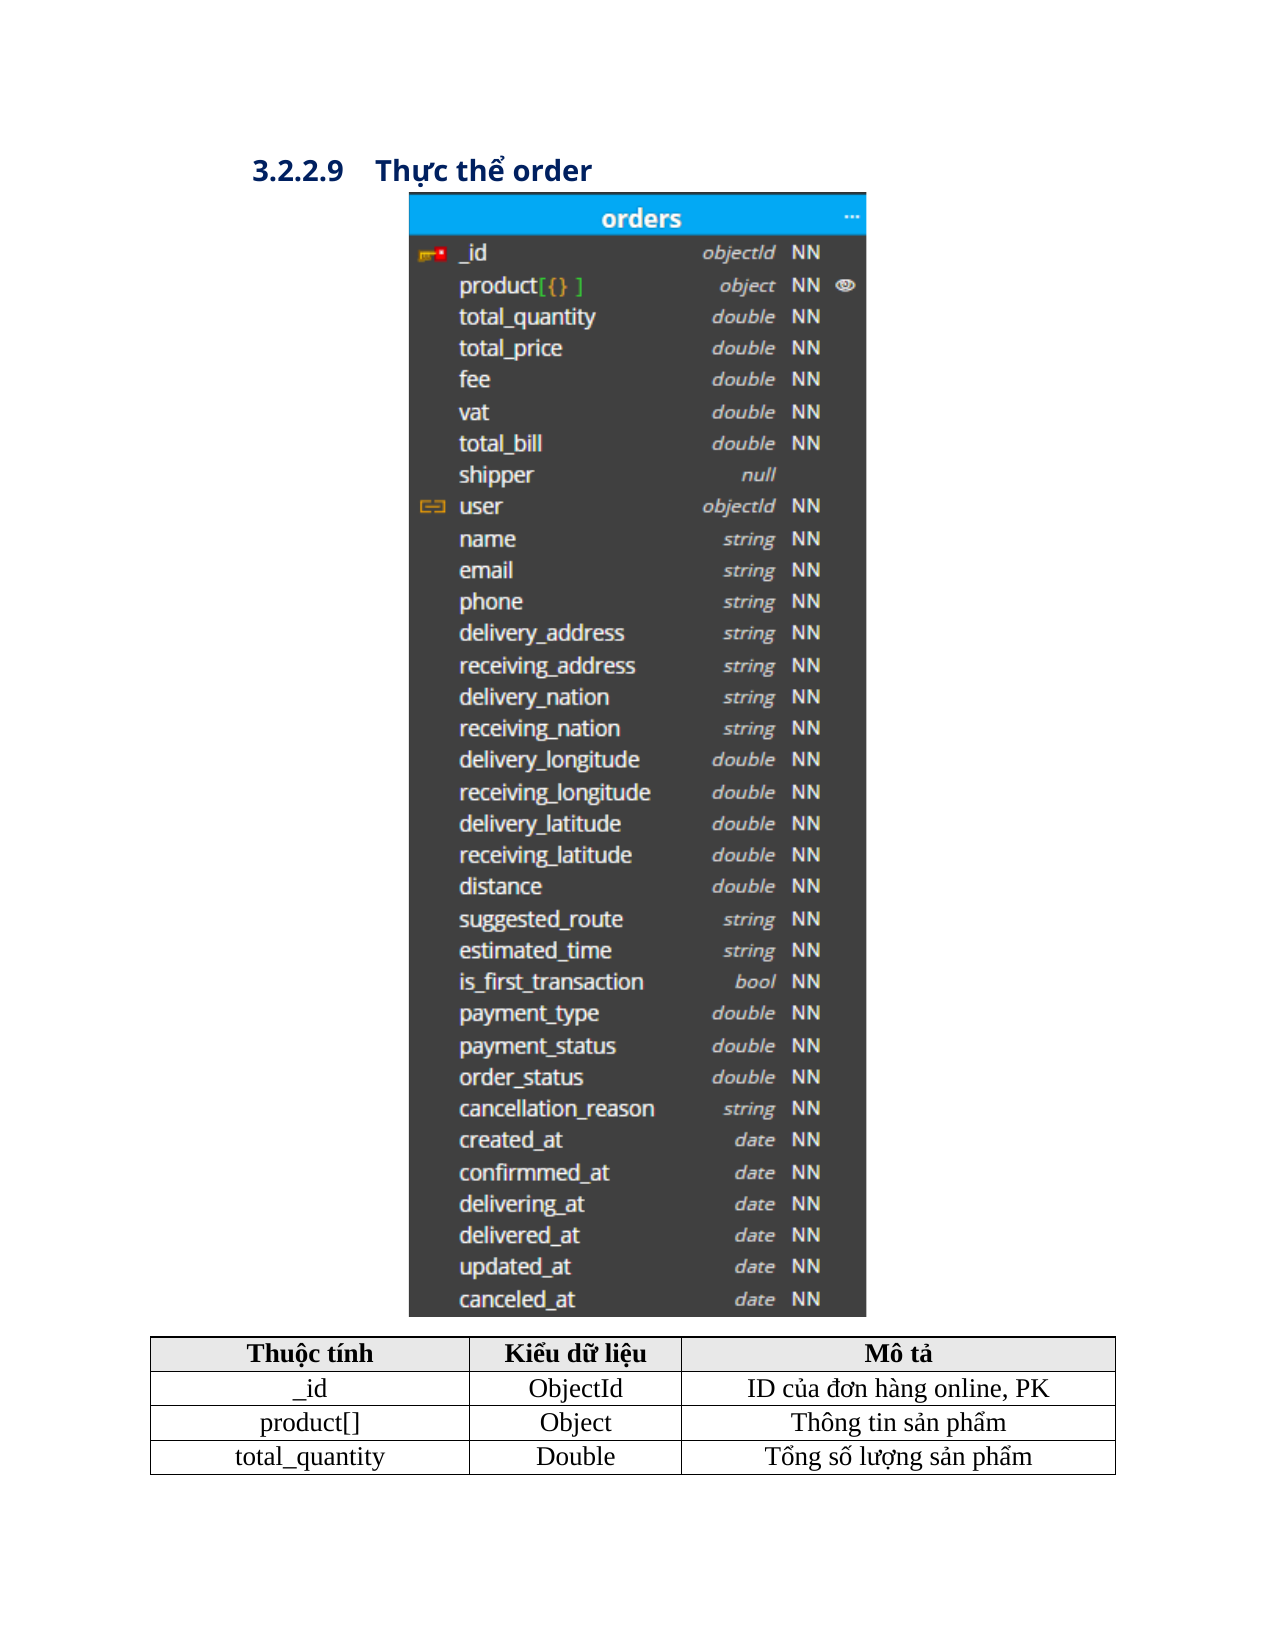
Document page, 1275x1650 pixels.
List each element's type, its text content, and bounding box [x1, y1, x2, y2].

table_cell Tổng số lượng sản phẩm [682, 1441, 1115, 1474]
table_cell Object [470, 1406, 681, 1439]
table_header Kiểu dữ liệu [470, 1338, 681, 1371]
table_cell _id [151, 1372, 469, 1405]
subtitle Thực thể order [252, 150, 1125, 190]
table_cell Thông tin sản phẩm [682, 1406, 1115, 1439]
picture [408, 235, 867, 1317]
picture [602, 208, 681, 227]
table_header Mô tả [682, 1338, 1115, 1371]
table_cell product[] [151, 1406, 469, 1439]
table_cell total_quantity [151, 1441, 469, 1474]
table_cell Double [470, 1441, 681, 1474]
table_cell ObjectId [470, 1372, 681, 1405]
table_cell ID của đơn hàng online, PK [682, 1372, 1115, 1405]
table_header Thuộc tính [151, 1338, 469, 1371]
